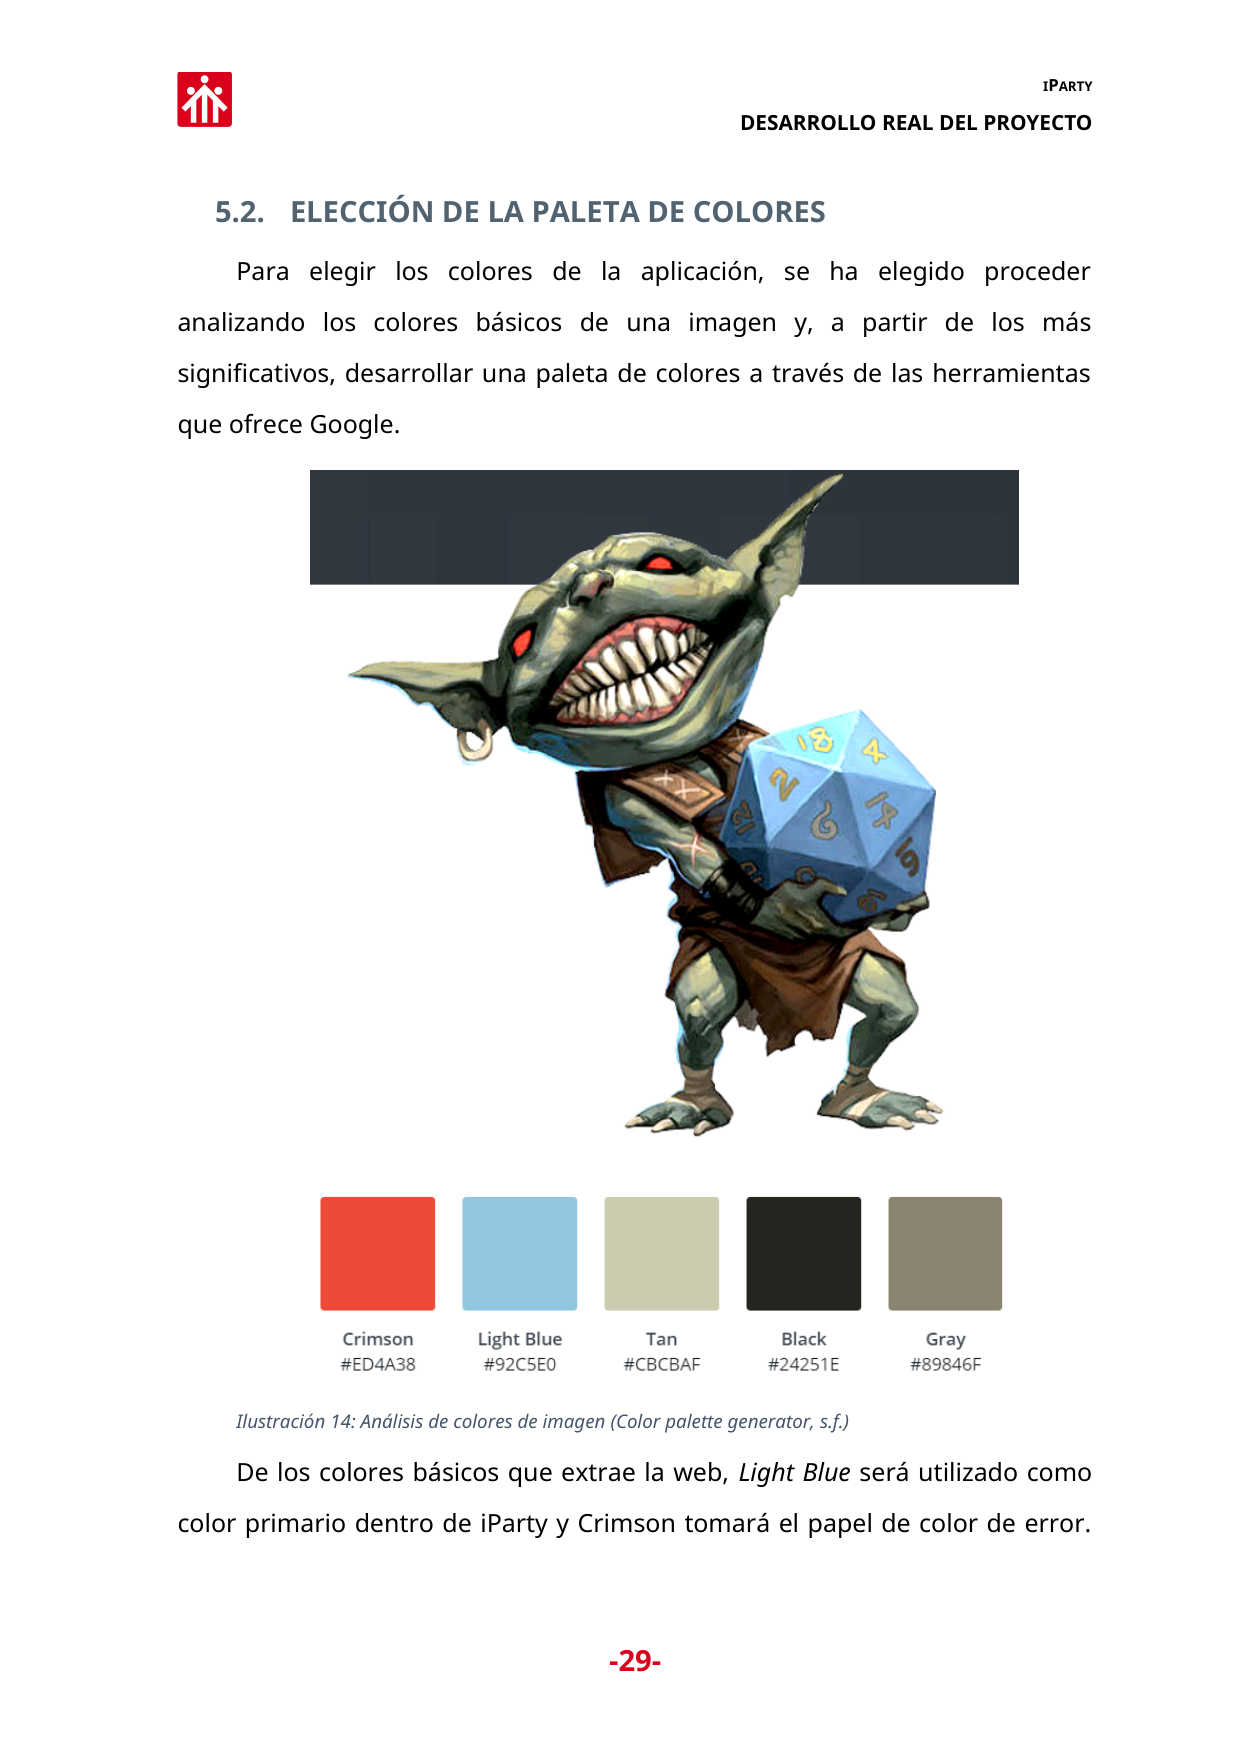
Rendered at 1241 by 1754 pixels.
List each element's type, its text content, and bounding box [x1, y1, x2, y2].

picture [310, 470, 1019, 1379]
text Ilustración 14: Análisis de colores de imagen [177, 1408, 1092, 1434]
text Para elegir los colores de la aplicación, se ha elegido proceder analizando los colores básicos de una imagen y, a partir de los más significativos, desarrollar una paleta de colores a través de las herramientas que ofrece Google. [177, 253, 1092, 441]
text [177, 1454, 1092, 1539]
picture [177, 72, 232, 127]
subtitle Elección de la paleta de colores [215, 191, 1092, 231]
